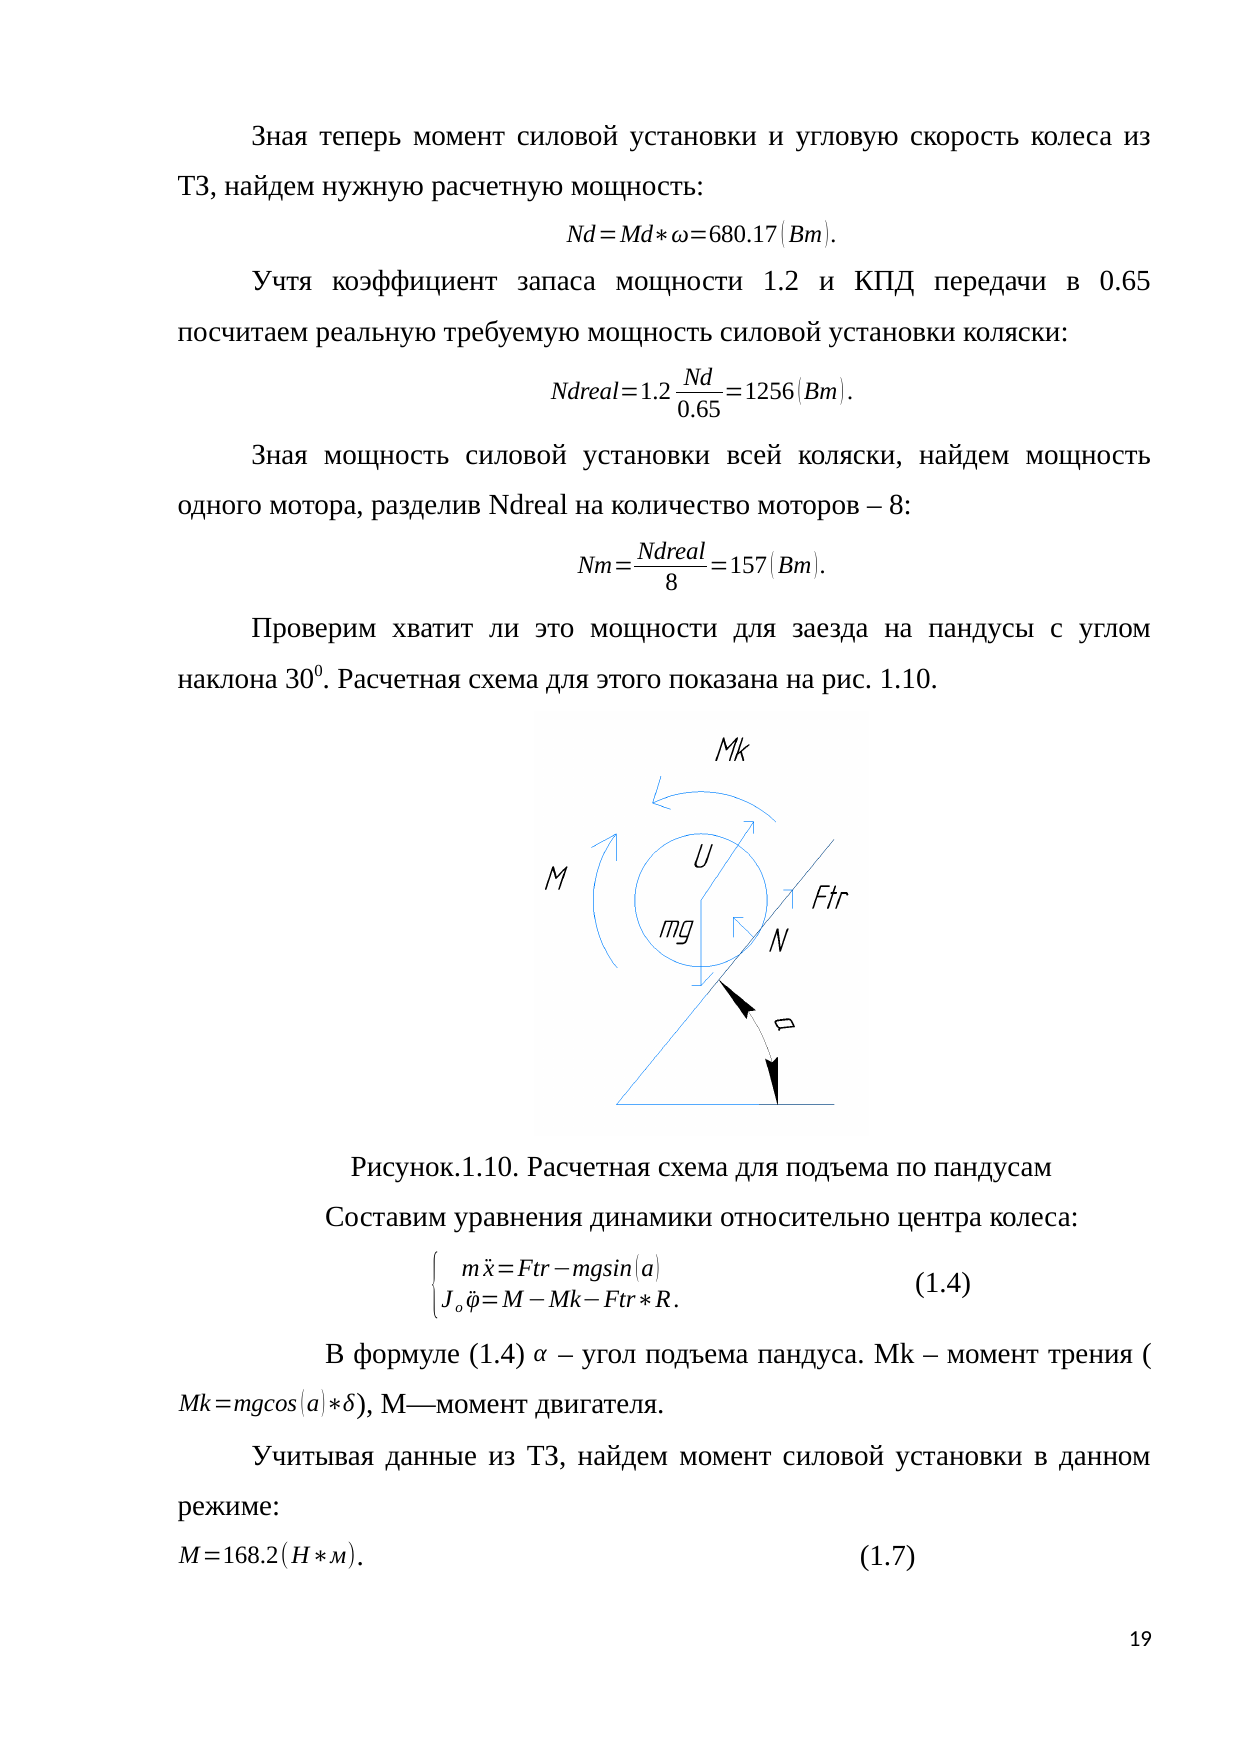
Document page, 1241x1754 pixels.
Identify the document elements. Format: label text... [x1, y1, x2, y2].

text Рисунок.1.10. Расчетная схема для подъема по пандусам [177, 1149, 1152, 1183]
text Учтя коэффициент запаса мощности 1.2 и КПД передачи в 0.65 посчитаем реальную требуемую мощность силовой установки коляски: [177, 263, 1152, 347]
text (1.4) [177, 1250, 1152, 1319]
text Составим уравнения динамики относительно центра колеса: [177, 1199, 1152, 1233]
picture [533, 711, 869, 1136]
text Зная мощность силовой установки всей коляски, найдем мощность одного мотора, разделив Ndreal на количество моторов – 8: [177, 437, 1152, 521]
text Учитывая данные из ТЗ, найдем момент силовой установки в данном режиме: . (1.7) [177, 1438, 1152, 1572]
text Зная теперь момент силовой установки и угловую скорость колеса из ТЗ, найдем нужную расчетную мощность: [177, 118, 1152, 202]
text Проверим хватит ли это мощности для заезда на пандусы с углом наклона 300. Расчетная схема для этого показана на рис. 1.10. [177, 610, 1152, 694]
text В формуле (1.4) – угол подъема пандуса. Mk – момент трения (), М—момент двигателя. [177, 1336, 1152, 1421]
